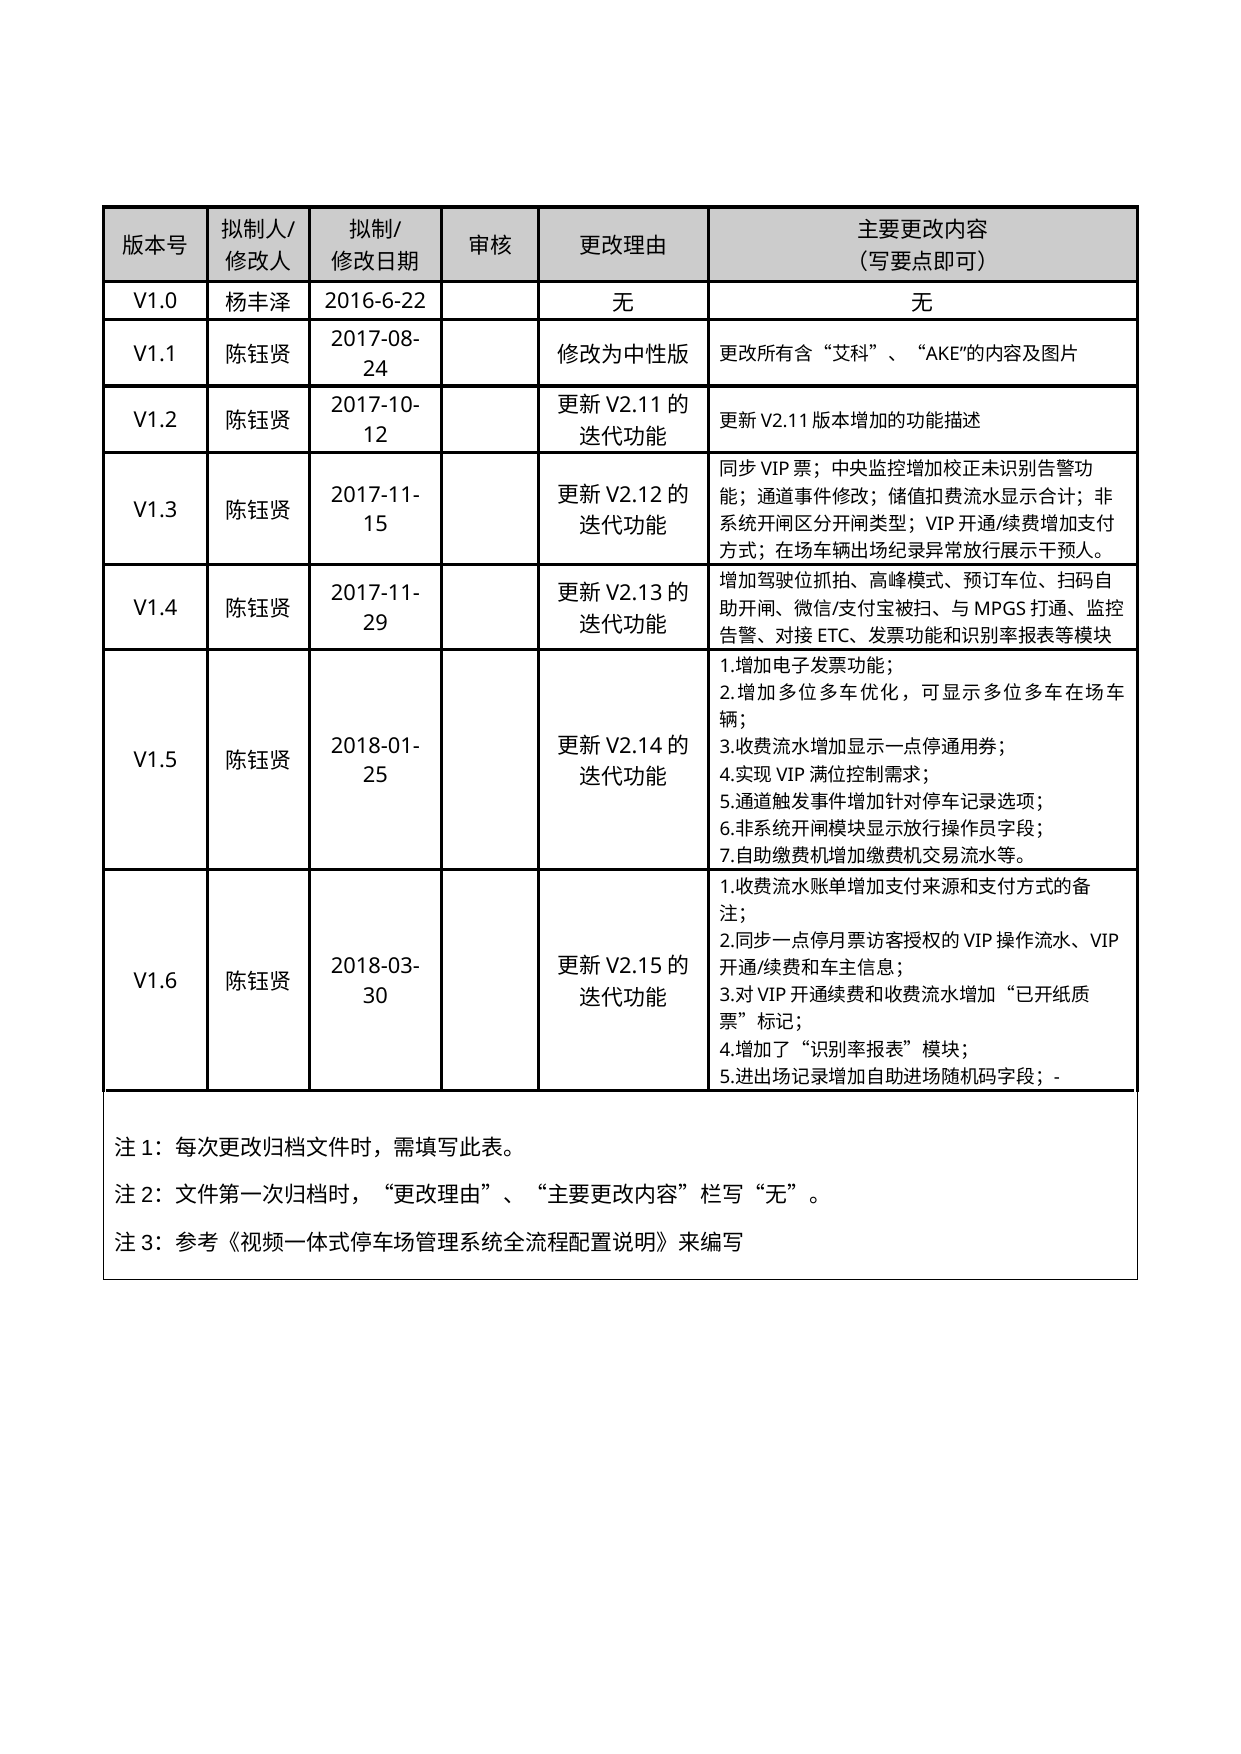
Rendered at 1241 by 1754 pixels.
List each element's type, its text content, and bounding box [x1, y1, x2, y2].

table_cell 2017-11-29 [311, 566, 440, 647]
table_cell 2017-11-15 [311, 454, 440, 563]
table_cell 陈钰贤 [209, 871, 308, 1089]
table_header 版本号 [105, 209, 206, 280]
table_cell 陈钰贤 [209, 566, 308, 647]
table_cell 1.收费流水账单增加支付来源和支付方式的备注； 2.同步一点停月票访客授权的VIP操作流水、VIP开通/续费和车主信息； 3.对VIP开通续费和收费流水增加“已开纸质票”标记； 4.增加了“识别率报表”模块； 5.进出场记录增加自助进场随机码字段；- [710, 871, 1136, 1089]
table_cell 更新V2.14的迭代功能 [540, 651, 707, 868]
table_cell 更新V2.12的迭代功能 [540, 454, 707, 563]
table_cell 更新V2.11版本增加的功能描述 [710, 388, 1136, 451]
table_cell [443, 388, 537, 451]
table_cell 修改为中性版 [540, 321, 707, 384]
table_cell 陈钰贤 [209, 651, 308, 868]
table_cell 无 [710, 283, 1136, 318]
table_cell [443, 871, 537, 1089]
table_cell 更新V2.13的迭代功能 [540, 566, 707, 647]
table_cell 注1：每次更改归档文件时，需填写此表。 注2：文件第一次归档时，“更改理由”、“主要更改内容”栏写“无”。 注3：参考《视频一体式停车场管理系统全流程配置说明》来编写 [104, 1089, 1137, 1278]
table_cell V1.1 [105, 321, 206, 384]
table_cell 2016-6-22 [311, 283, 440, 318]
table_cell 2018-01-25 [311, 651, 440, 868]
table_cell V1.4 [105, 566, 206, 647]
table_cell 更新V2.15的迭代功能 [540, 871, 707, 1089]
table_cell V1.5 [105, 651, 206, 868]
table_cell V1.6 [105, 871, 206, 1089]
table_cell 增加驾驶位抓拍、高峰模式、预订车位、扫码自助开闸、微信/支付宝被扫、与MPGS打通、监控告警、对接ETC、发票功能和识别率报表等模块 [710, 566, 1136, 647]
table_header 拟制/ 修改日期 [311, 209, 440, 280]
table_cell 2017-10-12 [311, 388, 440, 451]
table_cell [443, 566, 537, 647]
table_cell 更新V2.11的迭代功能 [540, 388, 707, 451]
table_cell 2017-08-24 [311, 321, 440, 384]
table_cell V1.3 [105, 454, 206, 563]
table_cell V1.0 [105, 283, 206, 318]
table_cell 陈钰贤 [209, 454, 308, 563]
table_cell 更改所有含“艾科”、“AKE”的内容及图片 [710, 321, 1136, 384]
table_cell 杨丰泽 [209, 283, 308, 318]
table_header 拟制人/ 修改人 [209, 209, 308, 280]
table_cell 陈钰贤 [209, 321, 308, 384]
table_cell 陈钰贤 [209, 388, 308, 451]
table_cell [443, 283, 537, 318]
table_cell [443, 651, 537, 868]
table_cell V1.2 [105, 388, 206, 451]
table_cell 同步VIP票；中央监控增加校正未识别告警功能；通道事件修改；储值扣费流水显示合计；非系统开闸区分开闸类型；VIP开通/续费增加支付方式；在场车辆出场纪录异常放行展示干预人。 [710, 454, 1136, 563]
table_header 主要更改内容 （写要点即可） [710, 209, 1136, 280]
table_cell [443, 454, 537, 563]
table_cell 无 [540, 283, 707, 318]
table_cell 2018-03-30 [311, 871, 440, 1089]
table_header 更改理由 [540, 209, 707, 280]
table_cell [443, 321, 537, 384]
table_cell 1.增加电子发票功能； 2.增加多位多车优化，可显示多位多车在场车辆； 3.收费流水增加显示一点停通用券； 4.实现VIP满位控制需求； 5.通道触发事件增加针对停车记录选项； 6.非系统开闸模块显示放行操作员字段； 7.自助缴费机增加缴费机交易流水等。 [710, 651, 1136, 868]
table_header 审核 [443, 209, 537, 280]
